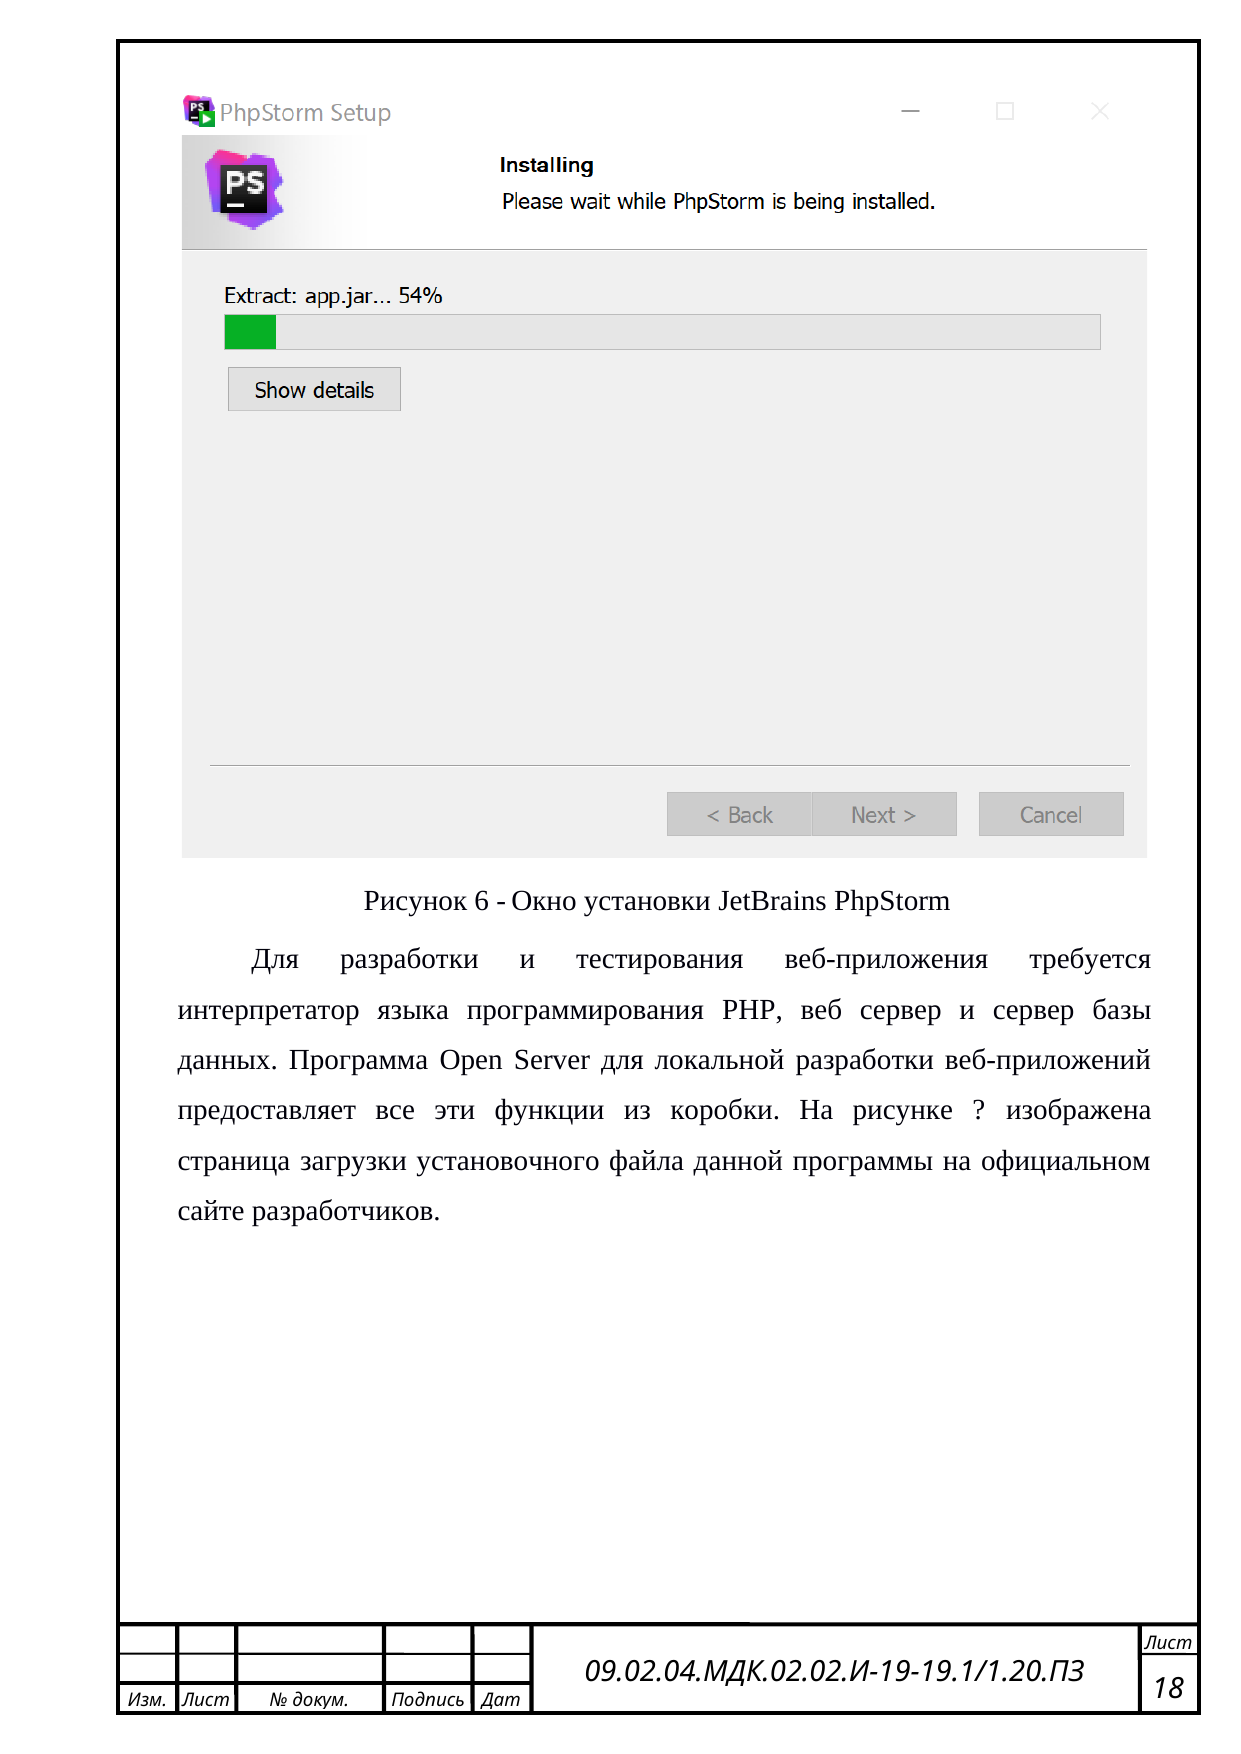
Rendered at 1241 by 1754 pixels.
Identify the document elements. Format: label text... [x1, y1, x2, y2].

text Окно установки JetBrains PhpStorm [177, 883, 1137, 916]
text Для разработки и тестирования веб-приложения требуется интерпретатор языка программирования PHP, веб сервер и сервер базы данных. Программа Open Server для локальной разработки веб-приложений предоставляет все эти функции из коробки. На рисунке ? изображена страница загрузки установочного файла данной программы на официальном сайте разработчиков. [177, 941, 1152, 1227]
picture [181, 88, 1148, 858]
